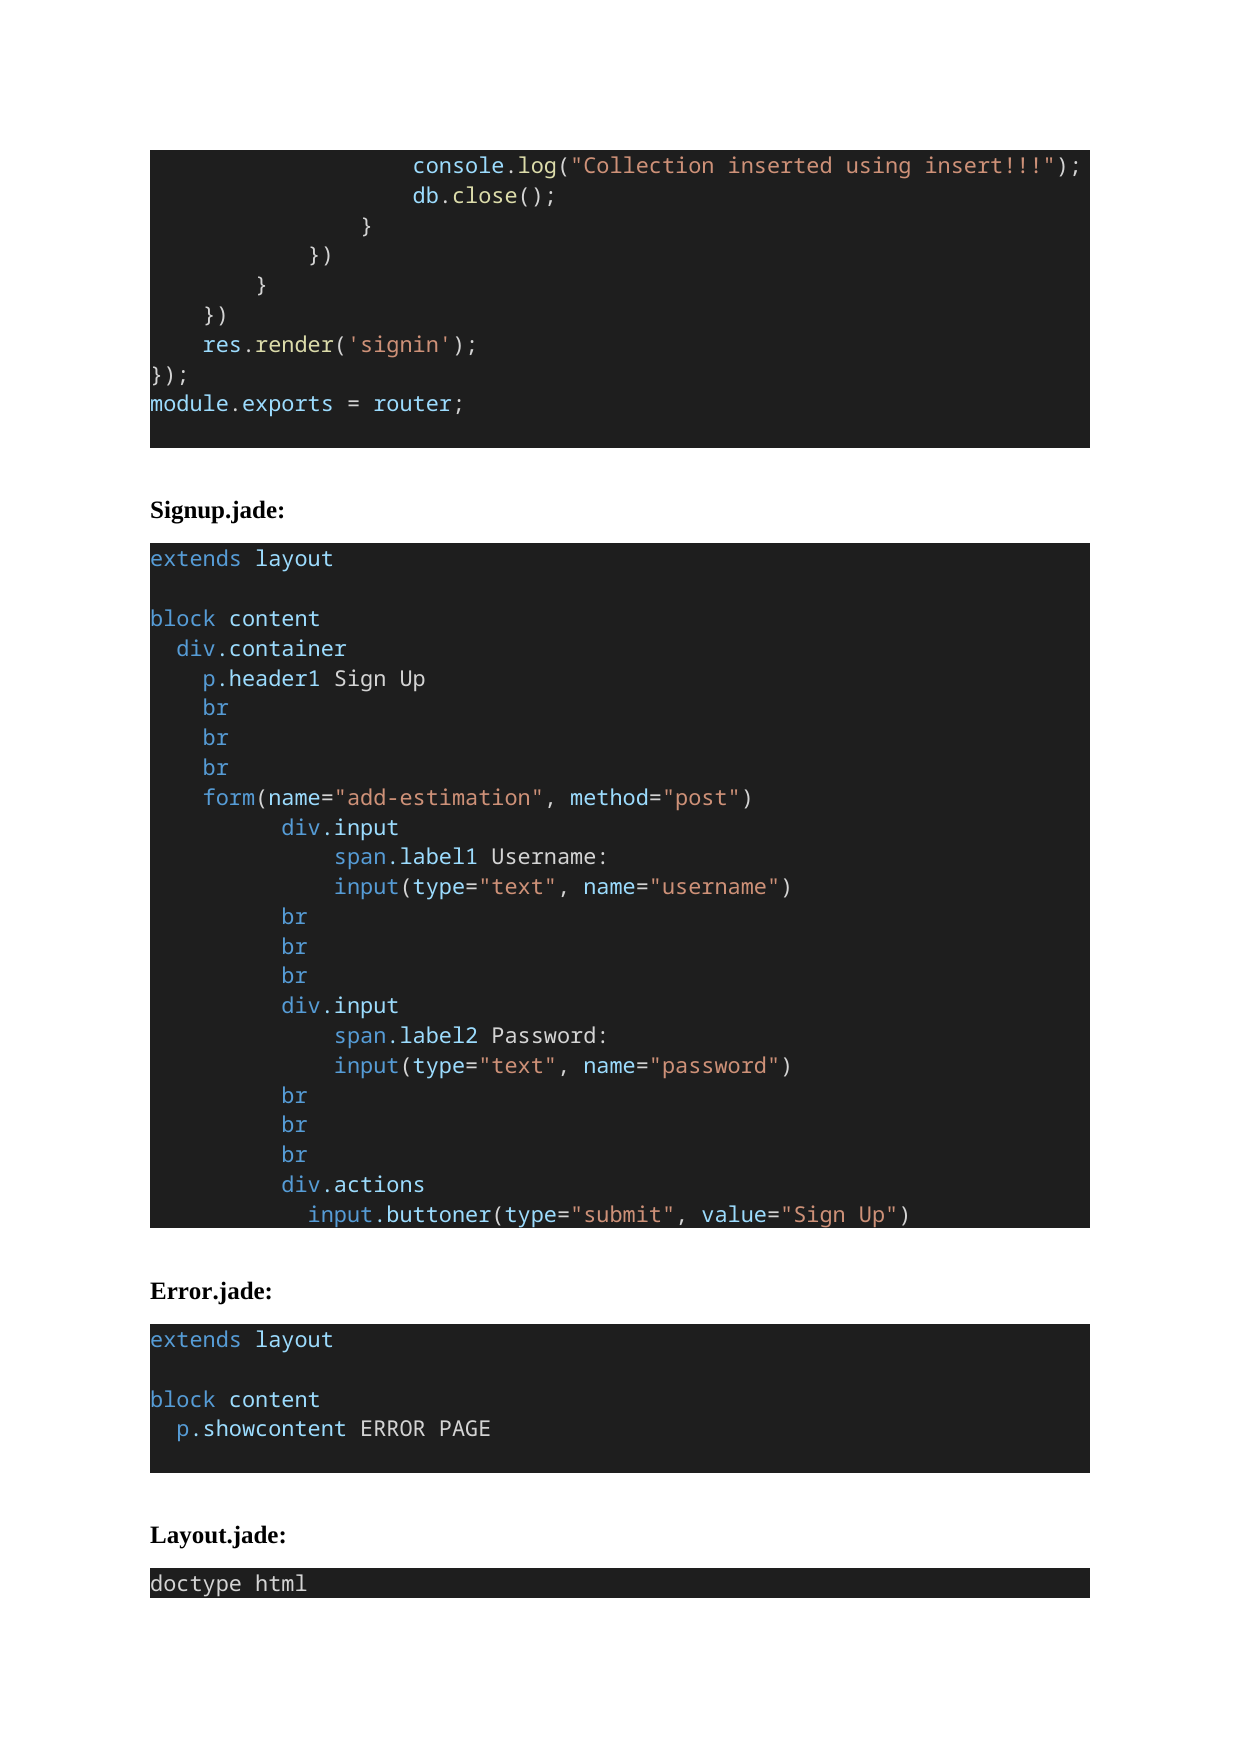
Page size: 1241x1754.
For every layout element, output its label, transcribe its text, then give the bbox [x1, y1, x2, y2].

text p.showcontent ERROR PAGE [150, 1413, 1090, 1443]
text }) [150, 239, 1090, 269]
text }) [150, 299, 1090, 329]
text Layout.jade: [150, 1521, 1090, 1549]
text } [150, 269, 1090, 299]
text input.buttoner(type="submit", value="Sign Up") [150, 1199, 1090, 1228]
text extends layout [150, 543, 1090, 573]
text br [150, 901, 1090, 931]
text br [150, 1139, 1090, 1169]
text form(name="add-estimation", method="post") [150, 782, 1090, 811]
text p.header1 Sign Up [150, 662, 1090, 692]
text res.render('signin'); [150, 329, 1090, 358]
text block content [150, 1383, 1090, 1413]
text span.label2 Password: [150, 1020, 1090, 1050]
text br [150, 931, 1090, 960]
text module.exports = router; [150, 388, 1090, 418]
text Signup.jade: [150, 496, 1090, 524]
text console.log("Collection inserted using insert!!!"); [150, 150, 1090, 180]
text extends layout [150, 1324, 1090, 1354]
text input(type="text", name="password") [150, 1050, 1090, 1079]
text br [150, 1079, 1090, 1109]
text div.container [150, 633, 1090, 662]
text db.close(); [150, 180, 1090, 209]
text div.actions [150, 1169, 1090, 1199]
text } [150, 209, 1090, 239]
text Error.jade: [150, 1276, 1090, 1305]
text br [150, 692, 1090, 722]
text }); [150, 358, 1090, 388]
text div.input [150, 990, 1090, 1020]
text br [150, 960, 1090, 990]
text input(type="text", name="username") [150, 871, 1090, 901]
text br [150, 722, 1090, 752]
text span.label1 Username: [150, 841, 1090, 871]
text br [150, 1109, 1090, 1139]
text block content [150, 603, 1090, 633]
text doctype html [150, 1568, 1090, 1598]
text div.input [150, 811, 1090, 841]
text br [150, 752, 1090, 782]
